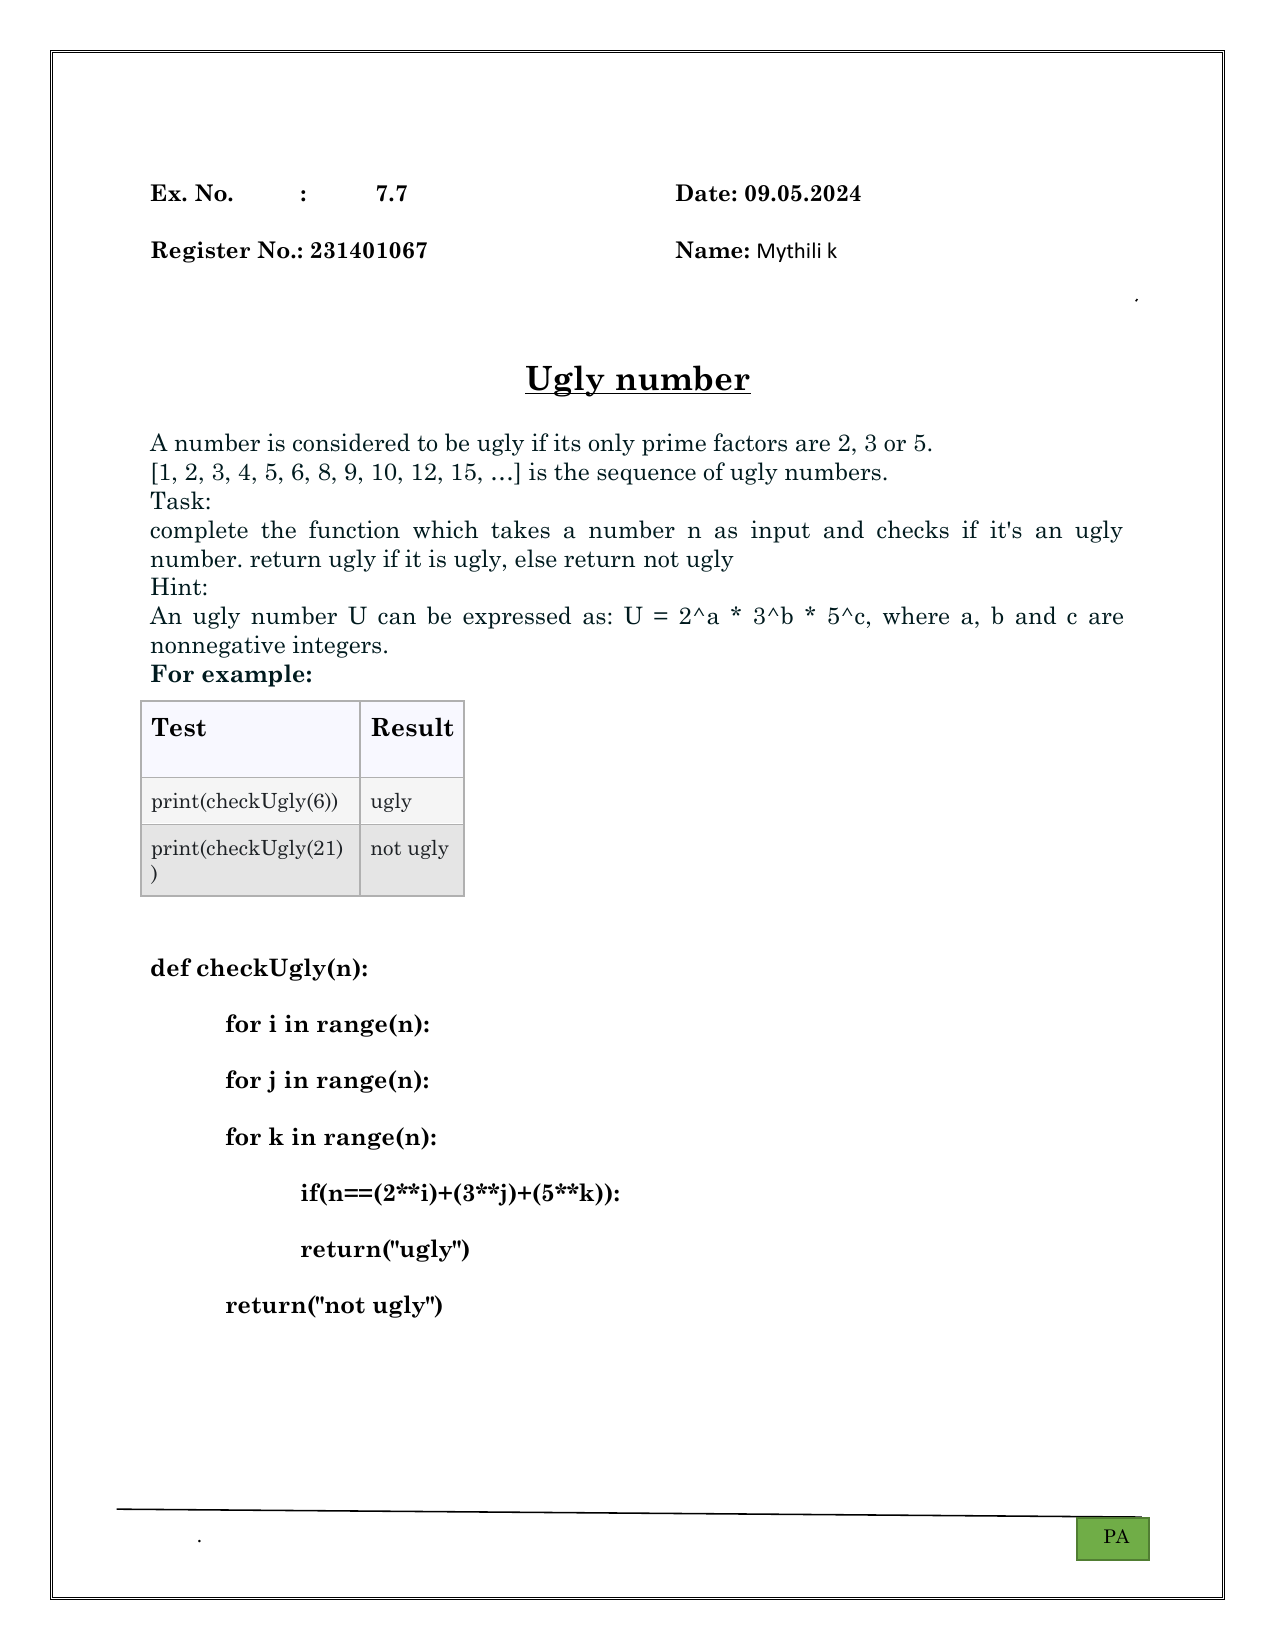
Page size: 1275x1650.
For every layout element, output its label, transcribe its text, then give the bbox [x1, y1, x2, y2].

text Register No.: 231401067 Name: Mythili k [150, 236, 1125, 264]
text An ugly number U can be expressed as: U = 2^a * 3^b * 5^c, where a, b and c are nonnegative integers. [150, 601, 1125, 659]
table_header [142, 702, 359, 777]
text Hint: [150, 572, 1125, 601]
text def checkUgly(n): [150, 953, 1125, 982]
text [1, 2, 3, 4, 5, 6, 8, 9, 10, 12, 15, …] is the sequence of ugly numbers. [150, 457, 1125, 486]
text for i in range(n): [150, 1009, 1125, 1038]
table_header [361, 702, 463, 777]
text return("ugly") [150, 1234, 1125, 1262]
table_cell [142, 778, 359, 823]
text complete the function which takes a number n as input and checks if it's an ugly number. return ugly if it is ugly, else return not ugly [150, 514, 1125, 572]
text For example: [150, 659, 1125, 688]
text return("not ugly") [150, 1290, 1125, 1319]
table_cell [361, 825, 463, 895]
text for k in range(n): [150, 1121, 1125, 1150]
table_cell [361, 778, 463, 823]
text Task: [150, 486, 1125, 514]
text Ex. No. : 7.7 Date: 09.05.2024 [150, 179, 1125, 207]
text Ugly number [150, 358, 1125, 398]
text for j in range(n): [150, 1065, 1125, 1094]
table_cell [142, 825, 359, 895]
text A number is considered to be ugly if its only prime factors are 2, 3 or 5. [150, 428, 1125, 457]
text if(n==(2**i)+(3**j)+(5**k)): [150, 1177, 1125, 1206]
